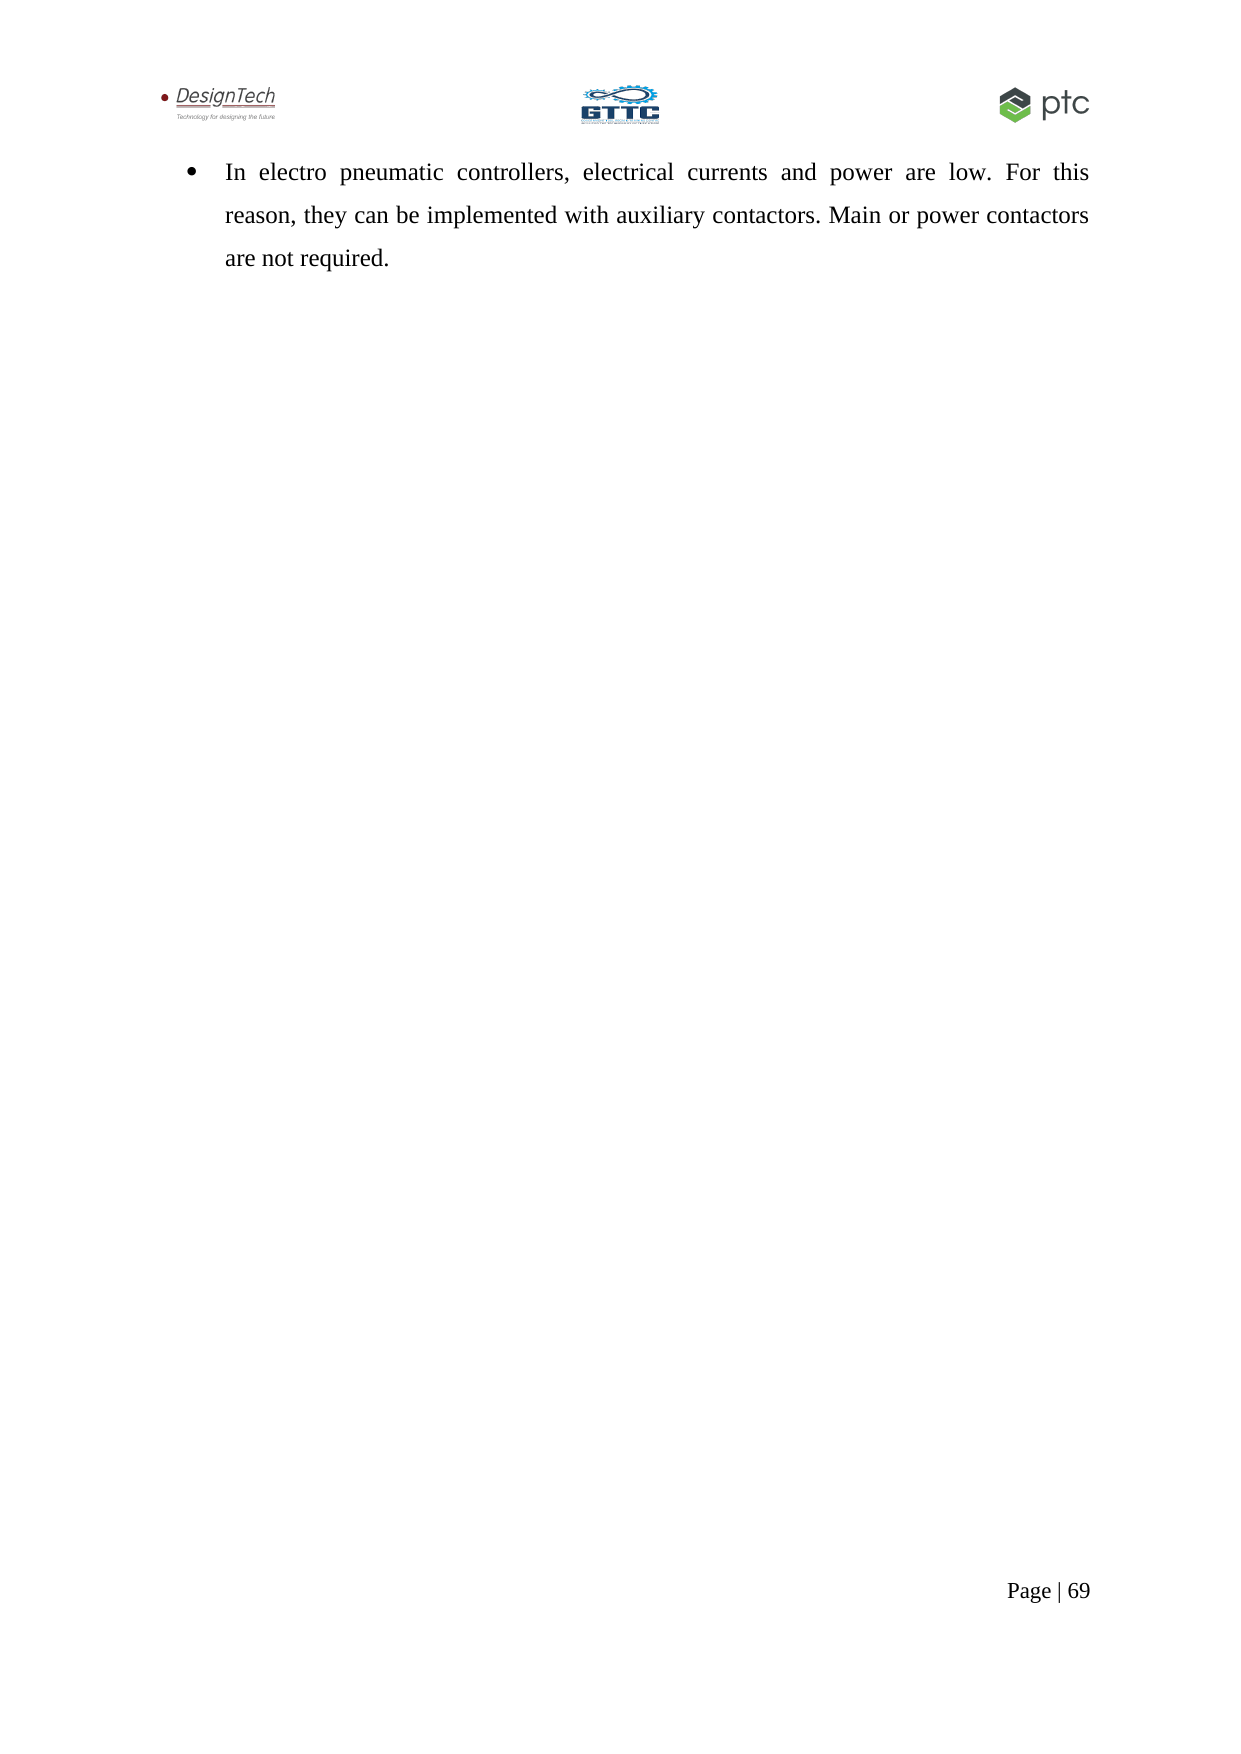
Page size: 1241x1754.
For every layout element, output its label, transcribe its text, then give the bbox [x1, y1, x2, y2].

picture [998, 79, 1091, 131]
picture [565, 79, 675, 131]
list In electro pneumatic controllers, electrical currents and power are low. For this reason, they can be implemented with auxiliary contactors. Main or power contactors are not required. [187, 157, 1090, 272]
picture [150, 76, 286, 131]
